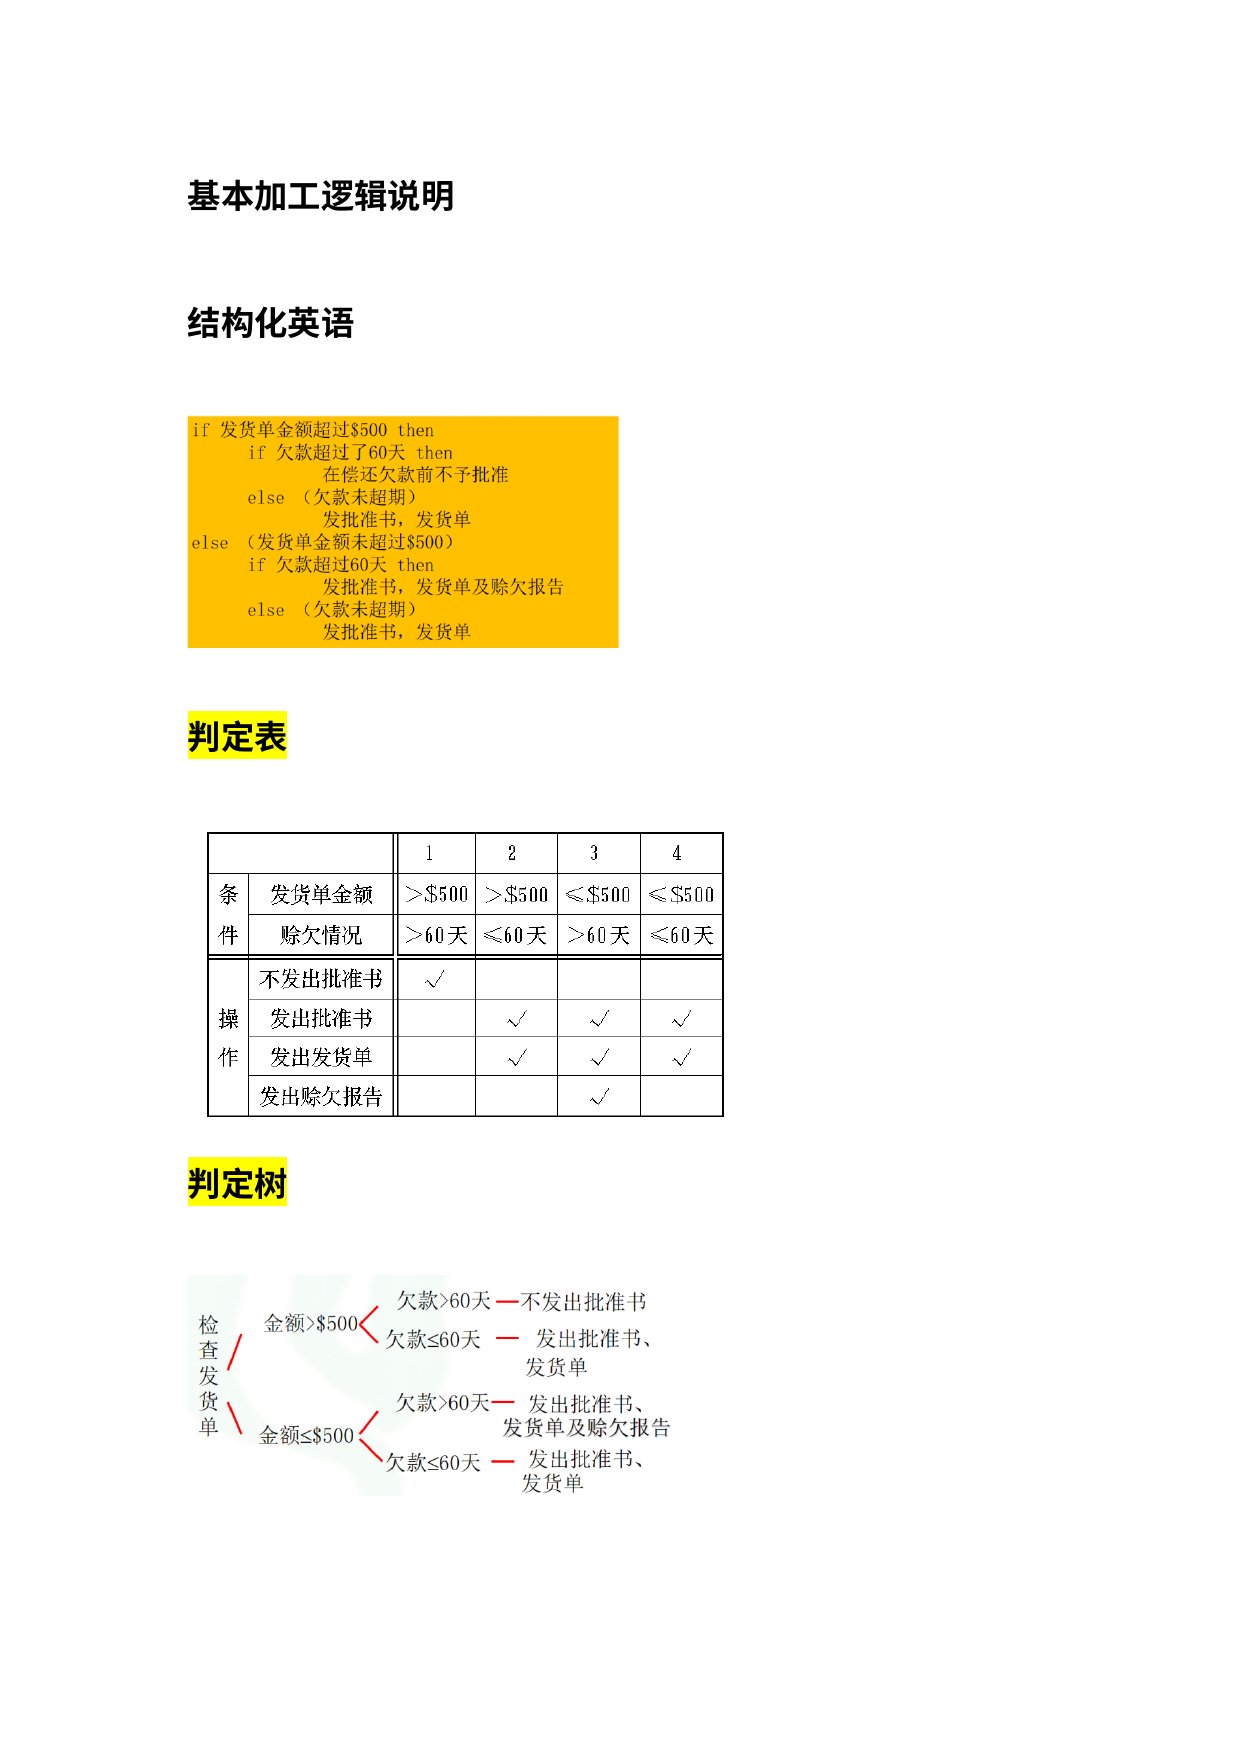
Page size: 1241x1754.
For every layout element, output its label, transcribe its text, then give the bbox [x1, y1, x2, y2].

subtitle 基本加工逻辑说明 [187, 162, 1053, 227]
subtitle 判定表 [187, 703, 1053, 768]
subtitle 判定树 [187, 1149, 1053, 1214]
picture [187, 415, 621, 648]
picture [187, 1275, 683, 1496]
picture [187, 829, 750, 1122]
subtitle 结构化英语 [187, 289, 1053, 354]
